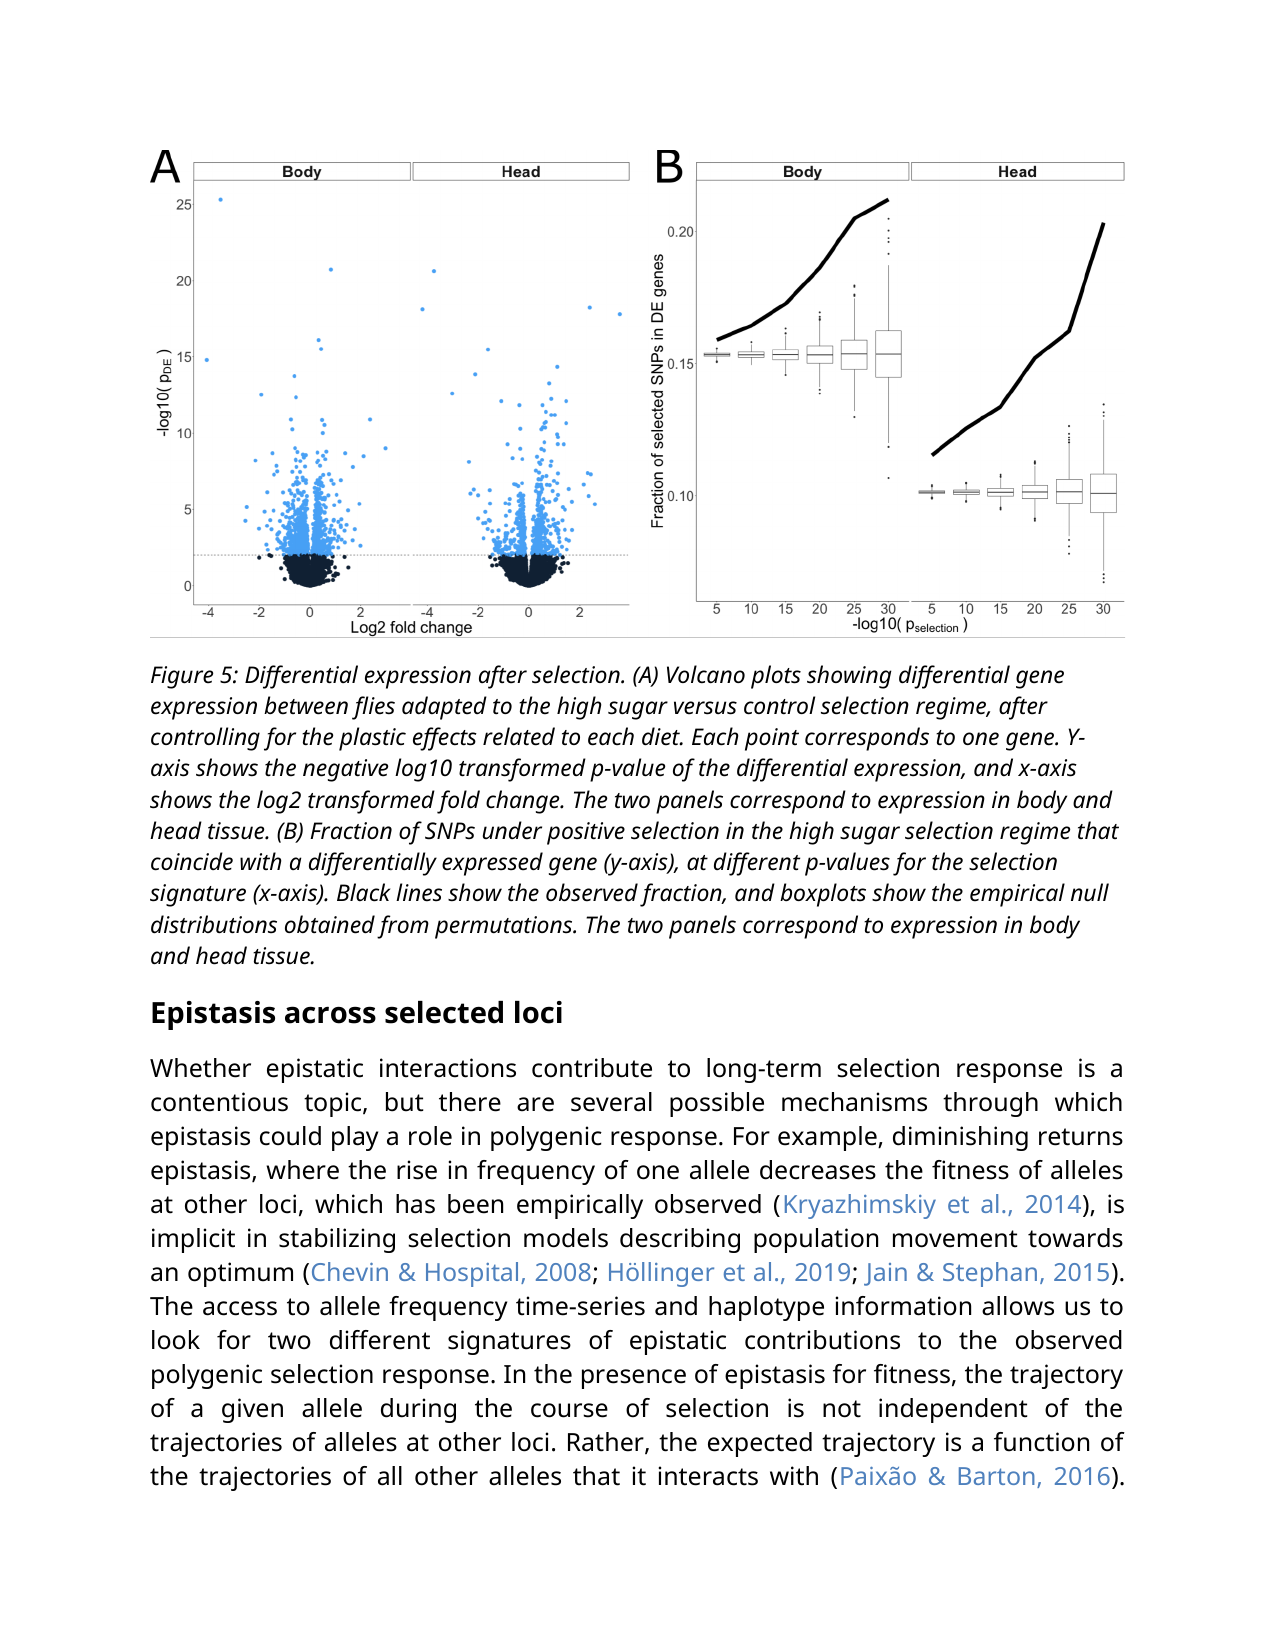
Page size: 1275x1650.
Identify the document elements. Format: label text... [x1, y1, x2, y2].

picture [150, 150, 1125, 638]
text Figure 5: Differential expression after selection. (A) Volcano plots showing differential gene expression between flies adapted to the high sugar versus control selection regime, after controlling for the plastic effects related to each diet. Each point corresponds to one gene. Y-axis shows the negative log10 transformed p-value of the differential expression, and x-axis shows the log2 transformed fold change. The two panels correspond to expression in body and head tissue. (B) Fraction of SNPs under positive selection in the high sugar selection regime that coincide with a differentially expressed gene (y-axis), at different p-values for the selection signature (x-axis). Black lines show the observed fraction, and boxplots show the empirical null distributions obtained from permutations. The two panels correspond to expression in body and head tissue. [150, 658, 1125, 971]
subtitle Epistasis across selected loci [150, 992, 1125, 1032]
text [150, 1050, 1125, 1493]
